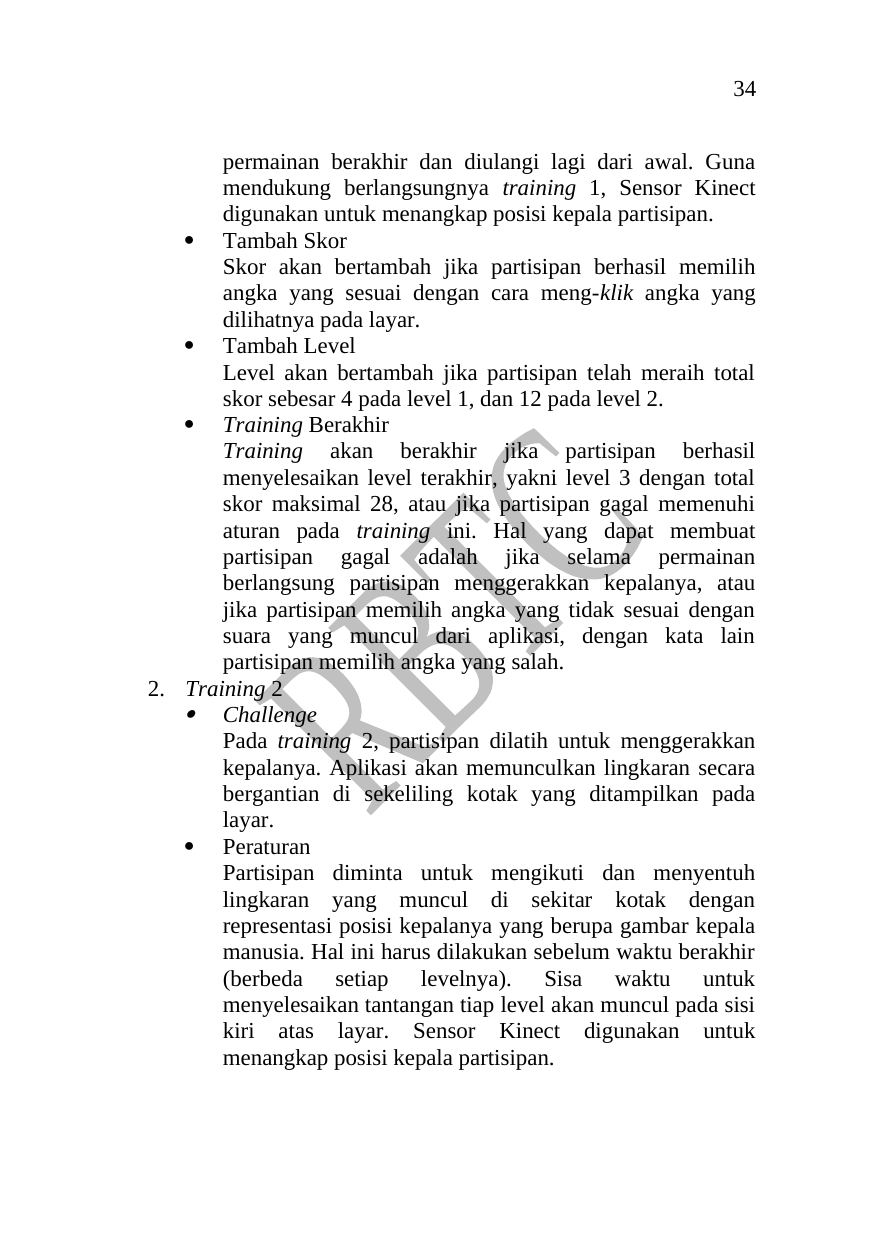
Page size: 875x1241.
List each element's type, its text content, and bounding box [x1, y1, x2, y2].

list Tambah Skor [185, 227, 756, 253]
list Training akan berakhir jika partisipan berhasil menyelesaikan level terakhir, yakni level 3 dengan total skor maksimal 28, atau jika partisipan gagal memenuhi aturan pada training ini. Hal yang dapat membuat partisipan gagal adalah jika selama permainan berlangsung partisipan menggerakkan kepalanya, atau jika partisipan memilih angka yang tidak sesuai dengan suara yang muncul dari aplikasi, dengan kata lain partisipan memilih angka yang salah. [223, 438, 756, 675]
list Peraturan [185, 833, 756, 859]
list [223, 148, 756, 227]
list Training 2 [148, 675, 756, 701]
list Challenge [185, 701, 756, 727]
list Training Berakhir [185, 411, 756, 438]
list Level akan bertambah jika partisipan telah meraih total skor sebesar 4 pada level 1, dan 12 pada level 2. [223, 358, 756, 411]
list Partisipan diminta untuk mengikuti dan menyentuh lingkaran yang muncul di sekitar kotak dengan representasi posisi kepalanya yang berupa gambar kepala manusia. Hal ini harus dilakukan sebelum waktu berakhir (berbeda setiap levelnya). Sisa waktu untuk menyelesaikan tantangan tiap level akan muncul pada sisi kiri atas layar. Sensor Kinect digunakan untuk menangkap posisi kepala partisipan. [223, 859, 756, 1070]
list Tambah Level [185, 332, 756, 358]
list Pada training 2, partisipan dilatih untuk menggerakkan kepalanya. Aplikasi akan memunculkan lingkaran secara bergantian di sekeliling kotak yang ditampilkan pada layar. [223, 727, 756, 833]
list Skor akan bertambah jika partisipan berhasil memilih angka yang sesuai dengan cara meng-klik angka yang dilihatnya pada layar. [223, 253, 756, 332]
